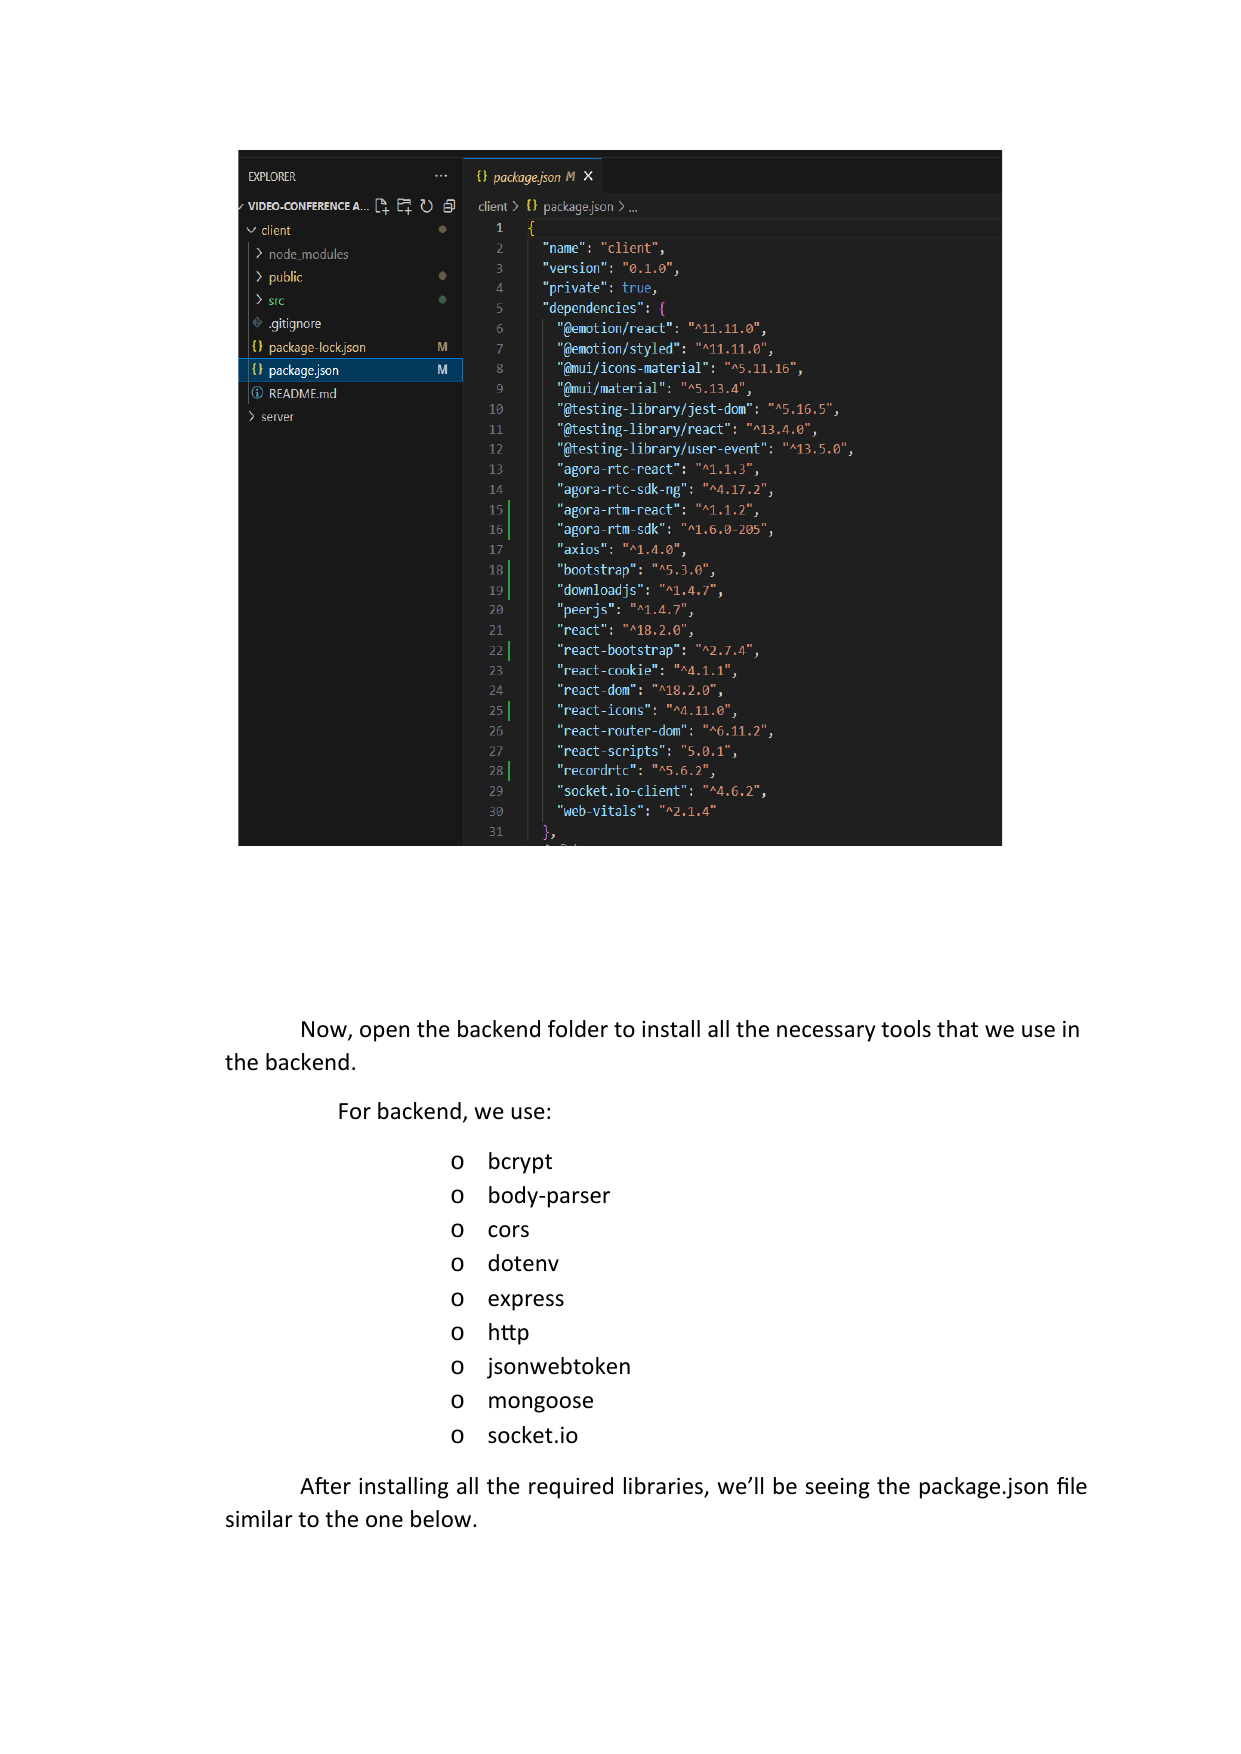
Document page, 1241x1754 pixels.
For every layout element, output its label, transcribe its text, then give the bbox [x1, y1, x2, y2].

text For backend, we use: [337, 1095, 1090, 1126]
list socket.io [450, 1419, 1090, 1451]
list express [450, 1282, 1090, 1314]
list mongoose [450, 1385, 1090, 1416]
text After installing all the required libraries, we’ll be seeing the package.json file similar to the one below. [225, 1470, 1090, 1533]
list http [450, 1316, 1090, 1348]
list dotenv [450, 1248, 1090, 1279]
list cors [450, 1213, 1090, 1245]
list body-parser [450, 1179, 1090, 1211]
list bcrypt [450, 1145, 1090, 1177]
list jsonwebtoken [450, 1350, 1090, 1382]
picture [238, 150, 1003, 846]
text Now, open the backend folder to install all the necessary tools that we use in the backend. [225, 1013, 1090, 1076]
